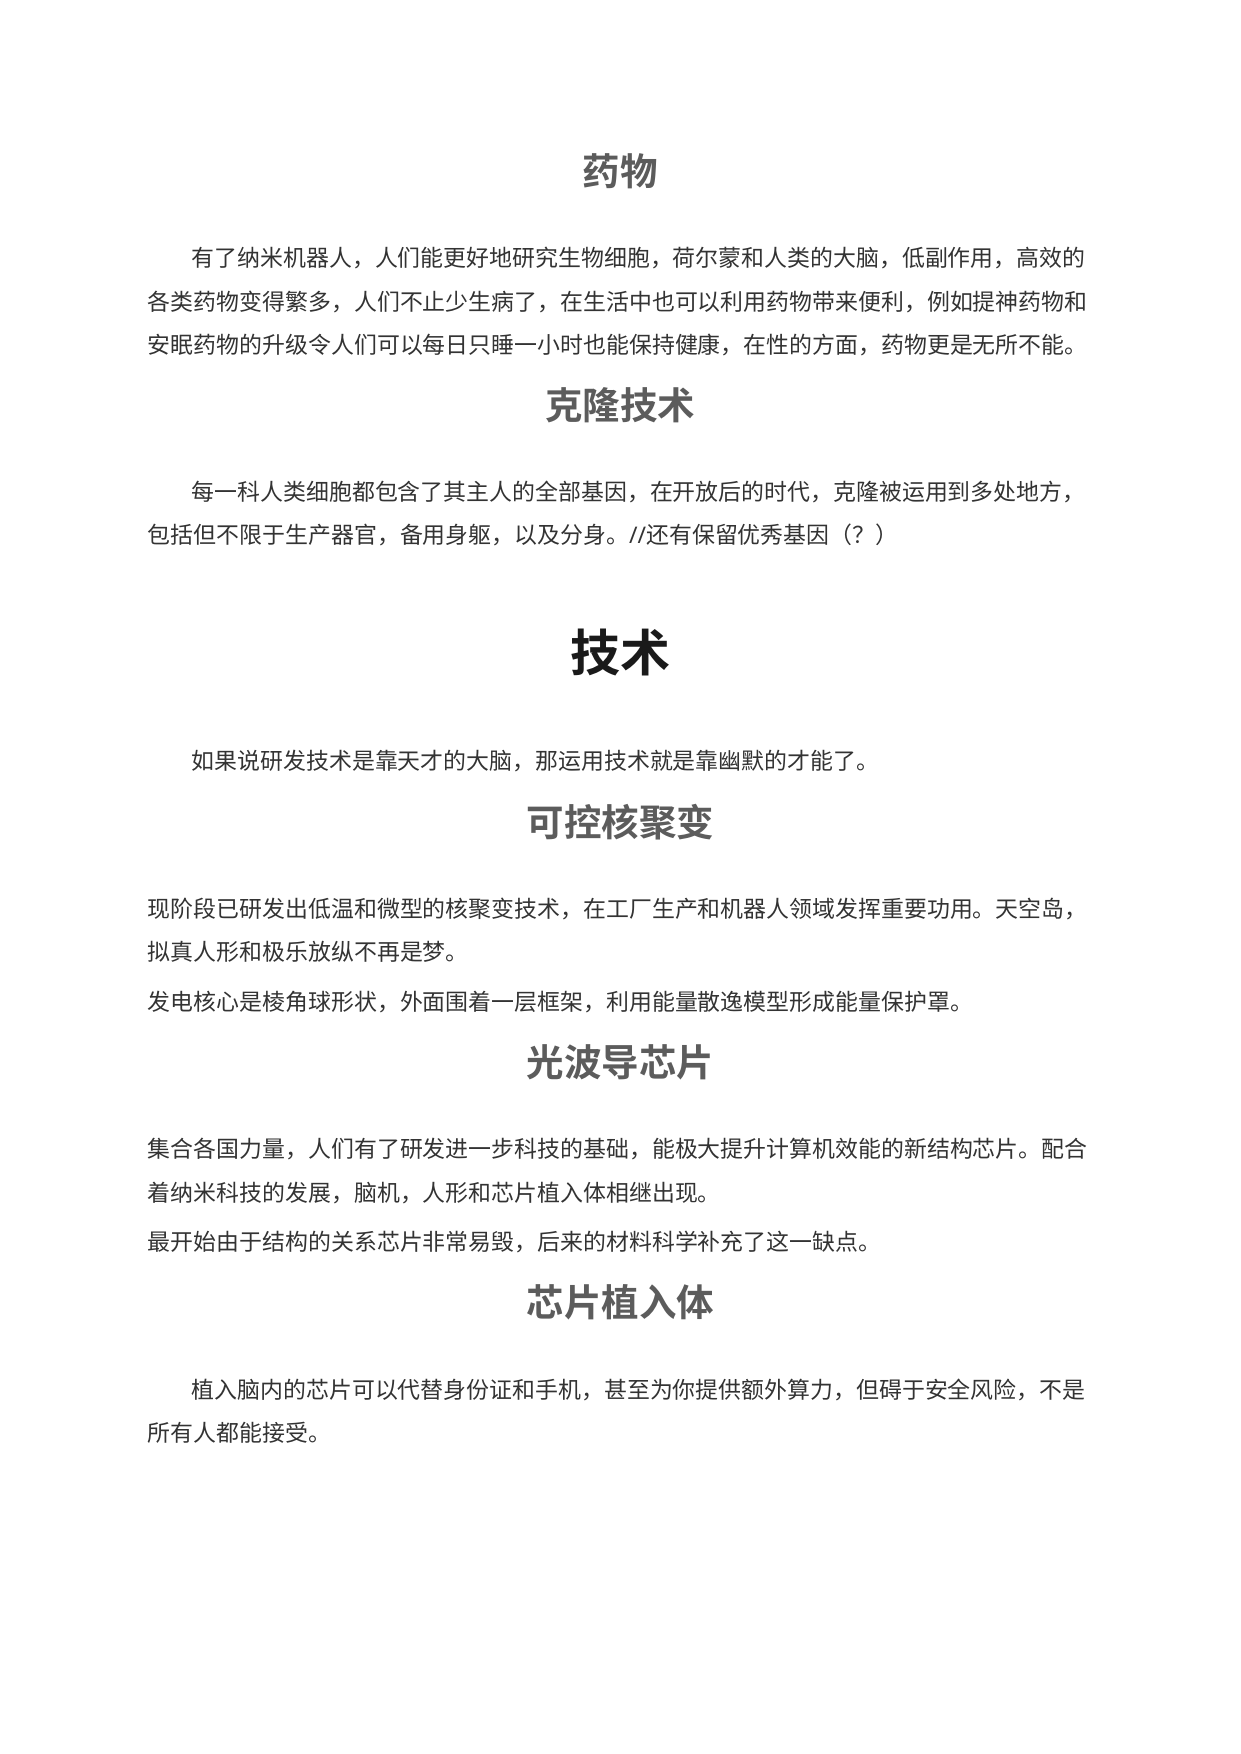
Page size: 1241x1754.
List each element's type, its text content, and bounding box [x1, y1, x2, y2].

text 发电核心是棱角球形状，外面围着一层框架，利用能量散逸模型形成能量保护罩。 [148, 983, 1093, 1017]
text 现阶段已研发出低温和微型的核聚变技术，在工厂生产和机器人领域发挥重要功用。天空岛，拟真人形和极乐放纵不再是梦。 [148, 891, 1093, 967]
text 有了纳米机器人，人们能更好地研究生物细胞，荷尔蒙和人类的大脑，低副作用，高效的各类药物变得繁多，人们不止少生病了，在生活中也可以利用药物带来便利，例如提神药物和安眠药物的升级令人们可以每日只睡一小时也能保持健康，在性的方面，药物更是无所不能。 [148, 240, 1093, 360]
subtitle 光波导芯片 [148, 1033, 1093, 1087]
subtitle 克隆技术 [148, 376, 1093, 430]
subtitle 药物 [148, 142, 1093, 196]
text 植入脑内的芯片可以代替身份证和手机，甚至为你提供额外算力，但碍于安全风险，不是所有人都能接受。 [148, 1372, 1093, 1448]
title 技术 [148, 614, 1093, 686]
text 最开始由于结构的关系芯片非常易毁，后来的材料科学补充了这一缺点。 [148, 1224, 1093, 1257]
text 每一科人类细胞都包含了其主人的全部基因，在开放后的时代，克隆被运用到多处地方，包括但不限于生产器官，备用身躯，以及分身。//还有保留优秀基因（？） [148, 474, 1093, 551]
subtitle 可控核聚变 [148, 793, 1093, 847]
text 如果说研发技术是靠天才的大脑，那运用技术就是靠幽默的才能了。 [148, 743, 1093, 776]
subtitle 芯片植入体 [148, 1273, 1093, 1327]
text 集合各国力量，人们有了研发进一步科技的基础，能极大提升计算机效能的新结构芯片。配合着纳米科技的发展，脑机，人形和芯片植入体相继出现。 [148, 1131, 1093, 1208]
